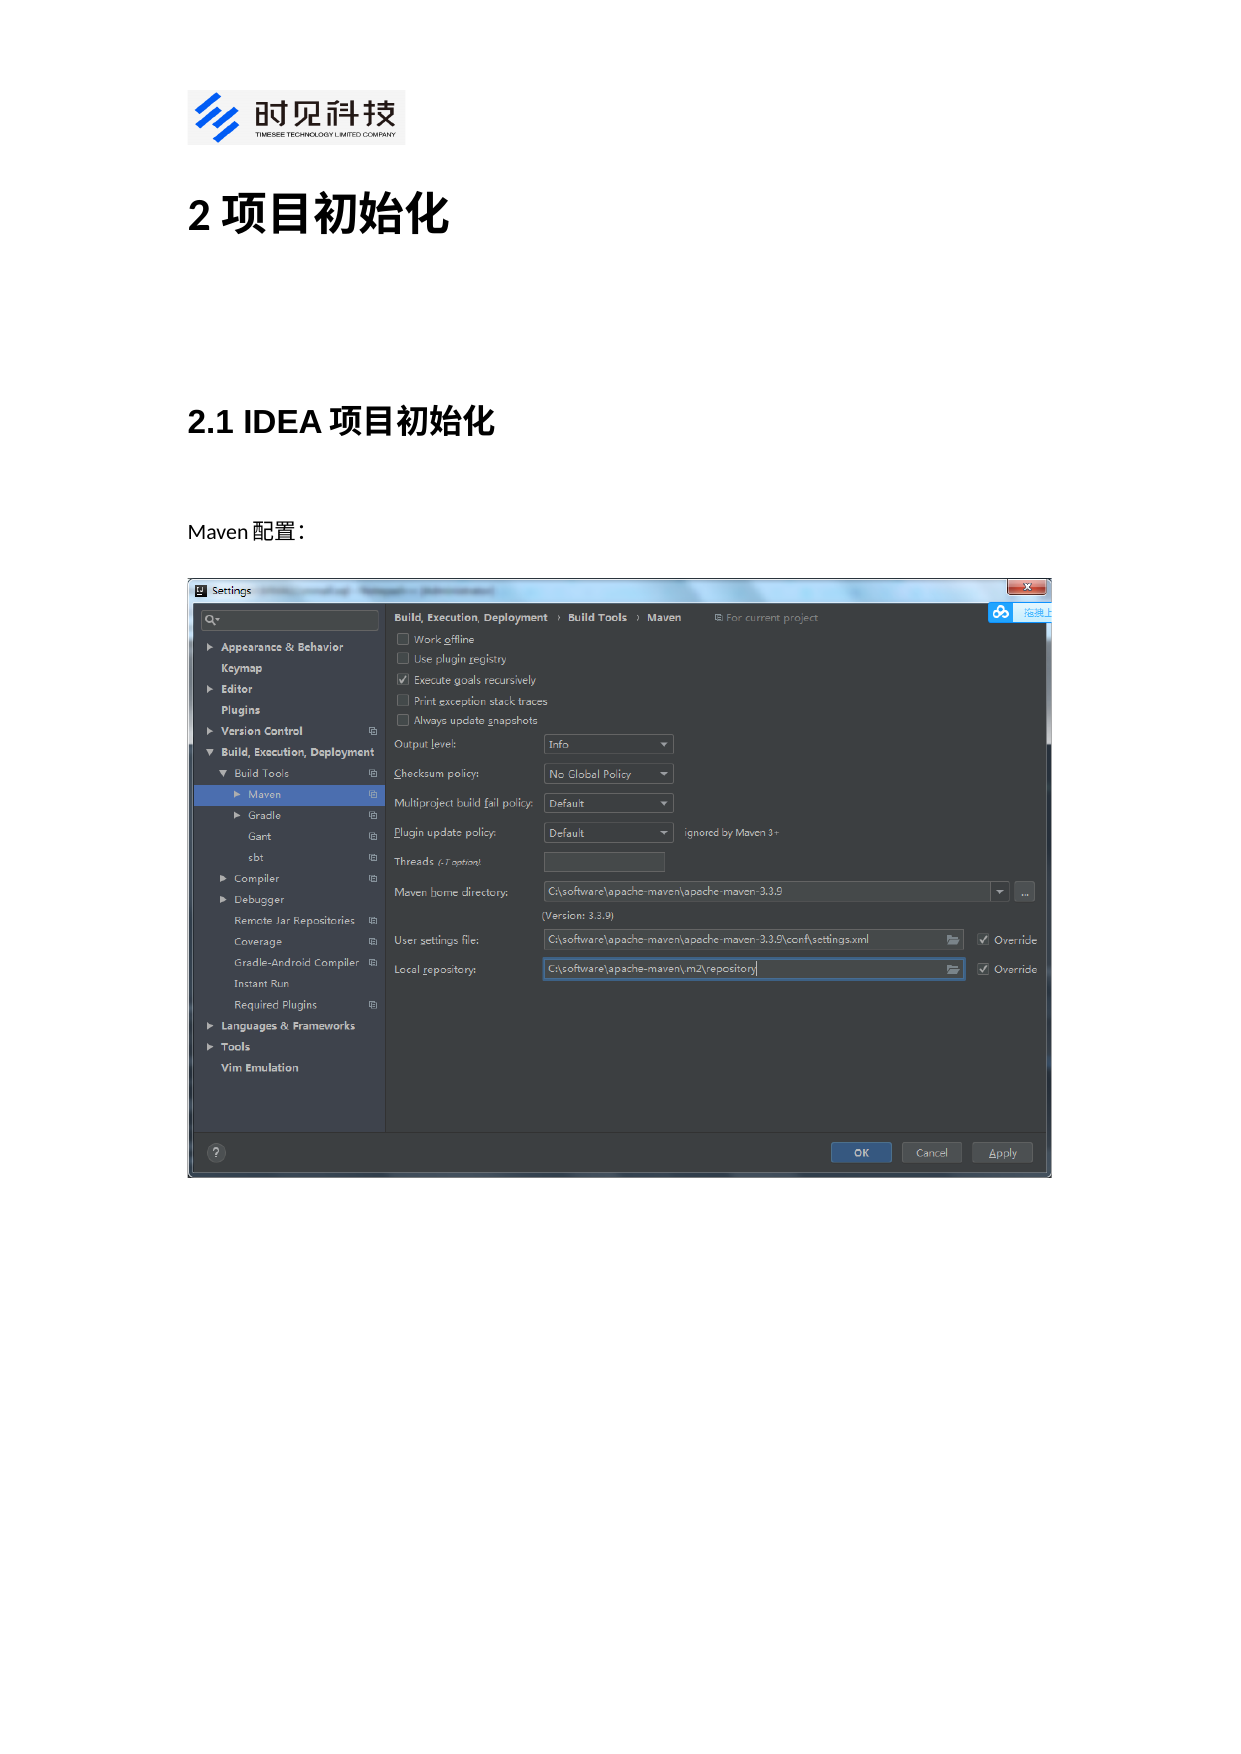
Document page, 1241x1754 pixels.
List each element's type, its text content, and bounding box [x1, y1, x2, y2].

subtitle 2.1 IDEA项目初始化 [187, 387, 1053, 452]
subtitle 2 项目初始化 [187, 162, 1053, 259]
text Maven配置： [187, 513, 1053, 546]
picture [187, 578, 1052, 1178]
picture [187, 90, 406, 145]
